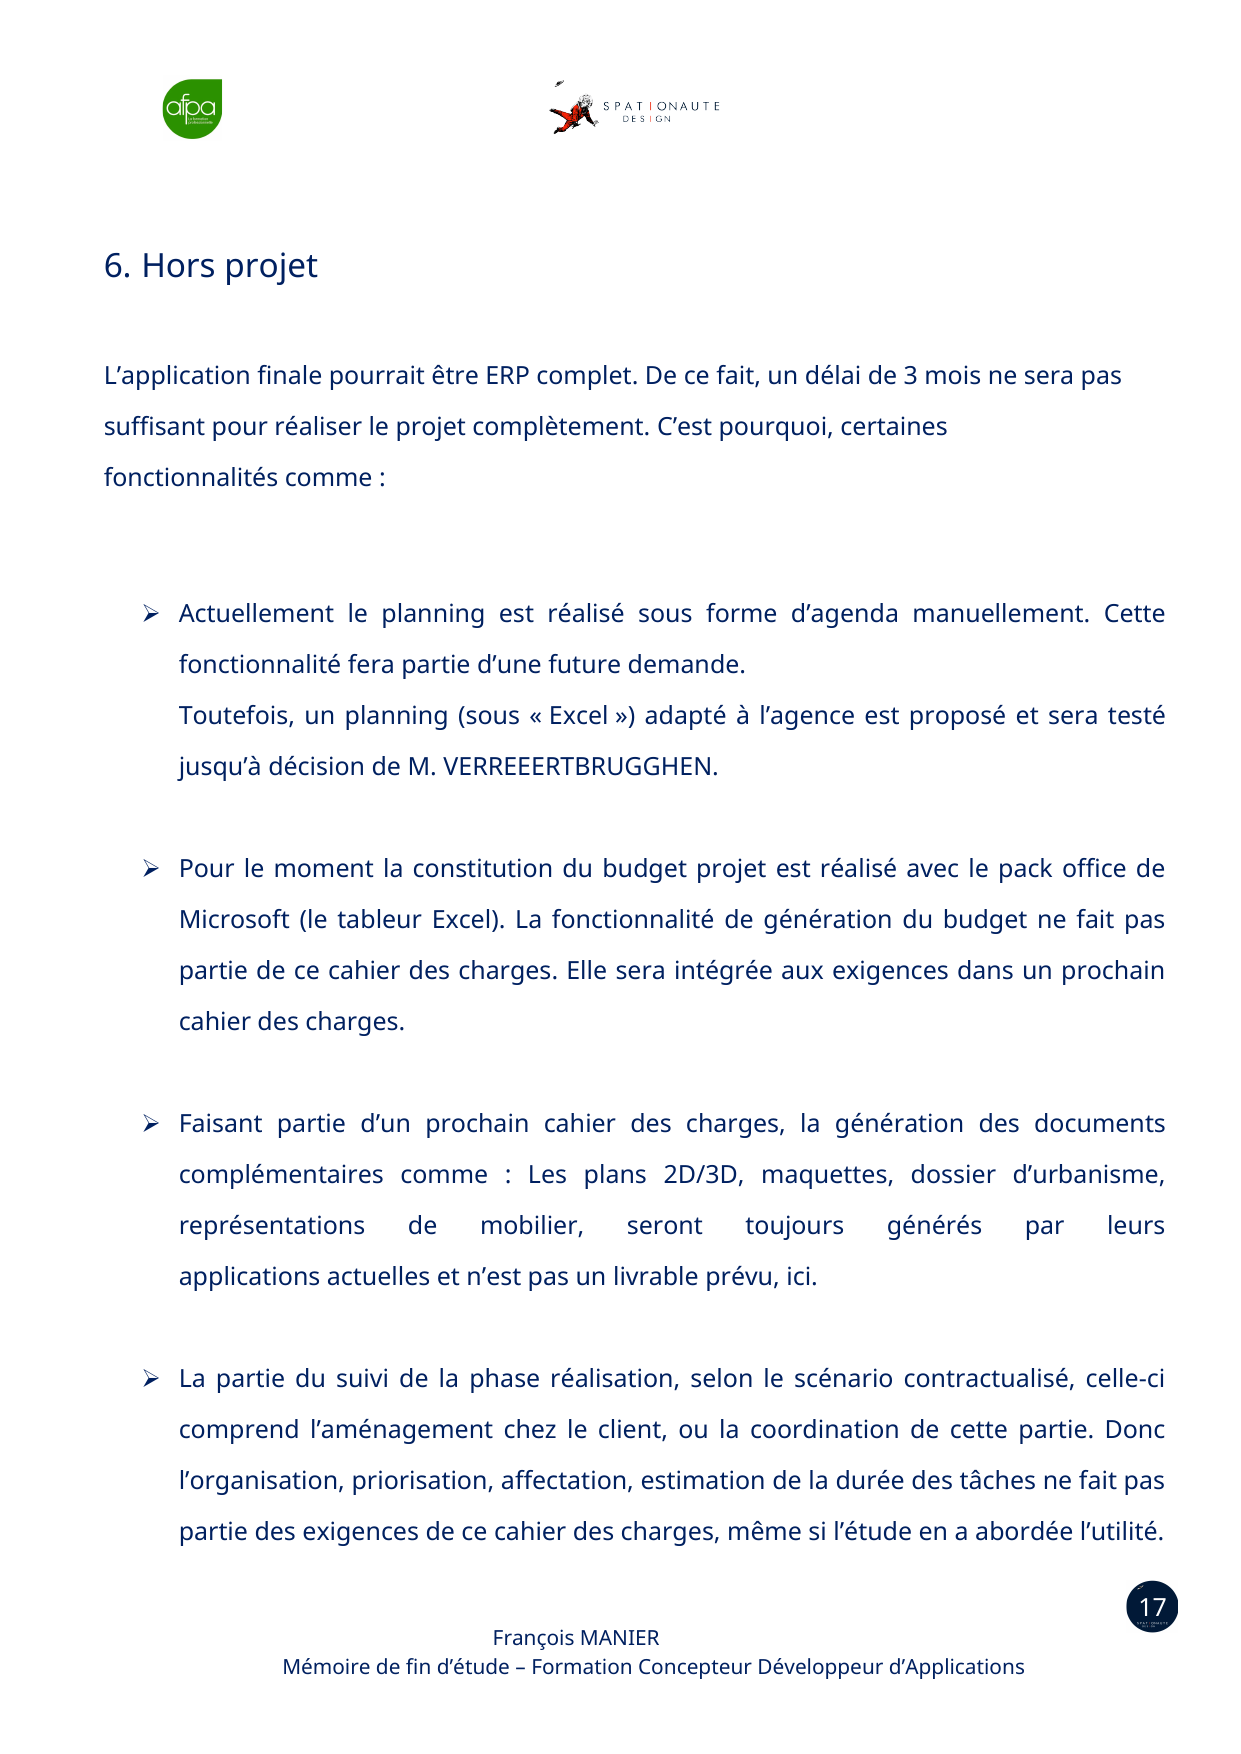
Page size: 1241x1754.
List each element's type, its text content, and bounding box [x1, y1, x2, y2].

list Faisant partie d’un prochain cahier des charges, la génération des documents complémentaires comme : Les plans 2D/3D, maquettes, dossier d’urbanisme, représentations de mobilier, seront toujours générés par leurs applications actuelles et n’est pas un livrable prévu, ici. [141, 1106, 1167, 1293]
picture [162, 75, 223, 141]
subtitle Hors projet [103, 242, 1167, 287]
list La partie du suivi de la phase réalisation, selon le scénario contractualisé, celle-ci comprend l’aménagement chez le client, ou la coordination de cette partie. Donc l’organisation, priorisation, affectation, estimation de la durée des tâches ne fait pas partie des exigences de ce cahier des charges, même si l’étude en a abordée l’utilité. [141, 1361, 1167, 1548]
list Toutefois, un planning (sous « Excel ») adapté à l’agence est proposé et sera testé jusqu’à décision de M. VERREEERTBRUGGHEN. [178, 697, 1167, 782]
picture [1126, 1580, 1178, 1633]
picture [531, 73, 739, 141]
list Actuellement le planning est réalisé sous forme d’agenda manuellement. Cette fonctionnalité fera partie d’une future demande. [141, 595, 1167, 680]
text L’application finale pourrait être ERP complet. De ce fait, un délai de 3 mois ne sera pas suffisant pour réaliser le projet complètement. C’est pourquoi, certaines fonctionnalités comme : [103, 358, 1167, 494]
list Pour le moment la constitution du budget projet est réalisé avec le pack office de Microsoft (le tableur Excel). La fonctionnalité de génération du budget ne fait pas partie de ce cahier des charges. Elle sera intégrée aux exigences dans un prochain cahier des charges. [141, 851, 1167, 1038]
